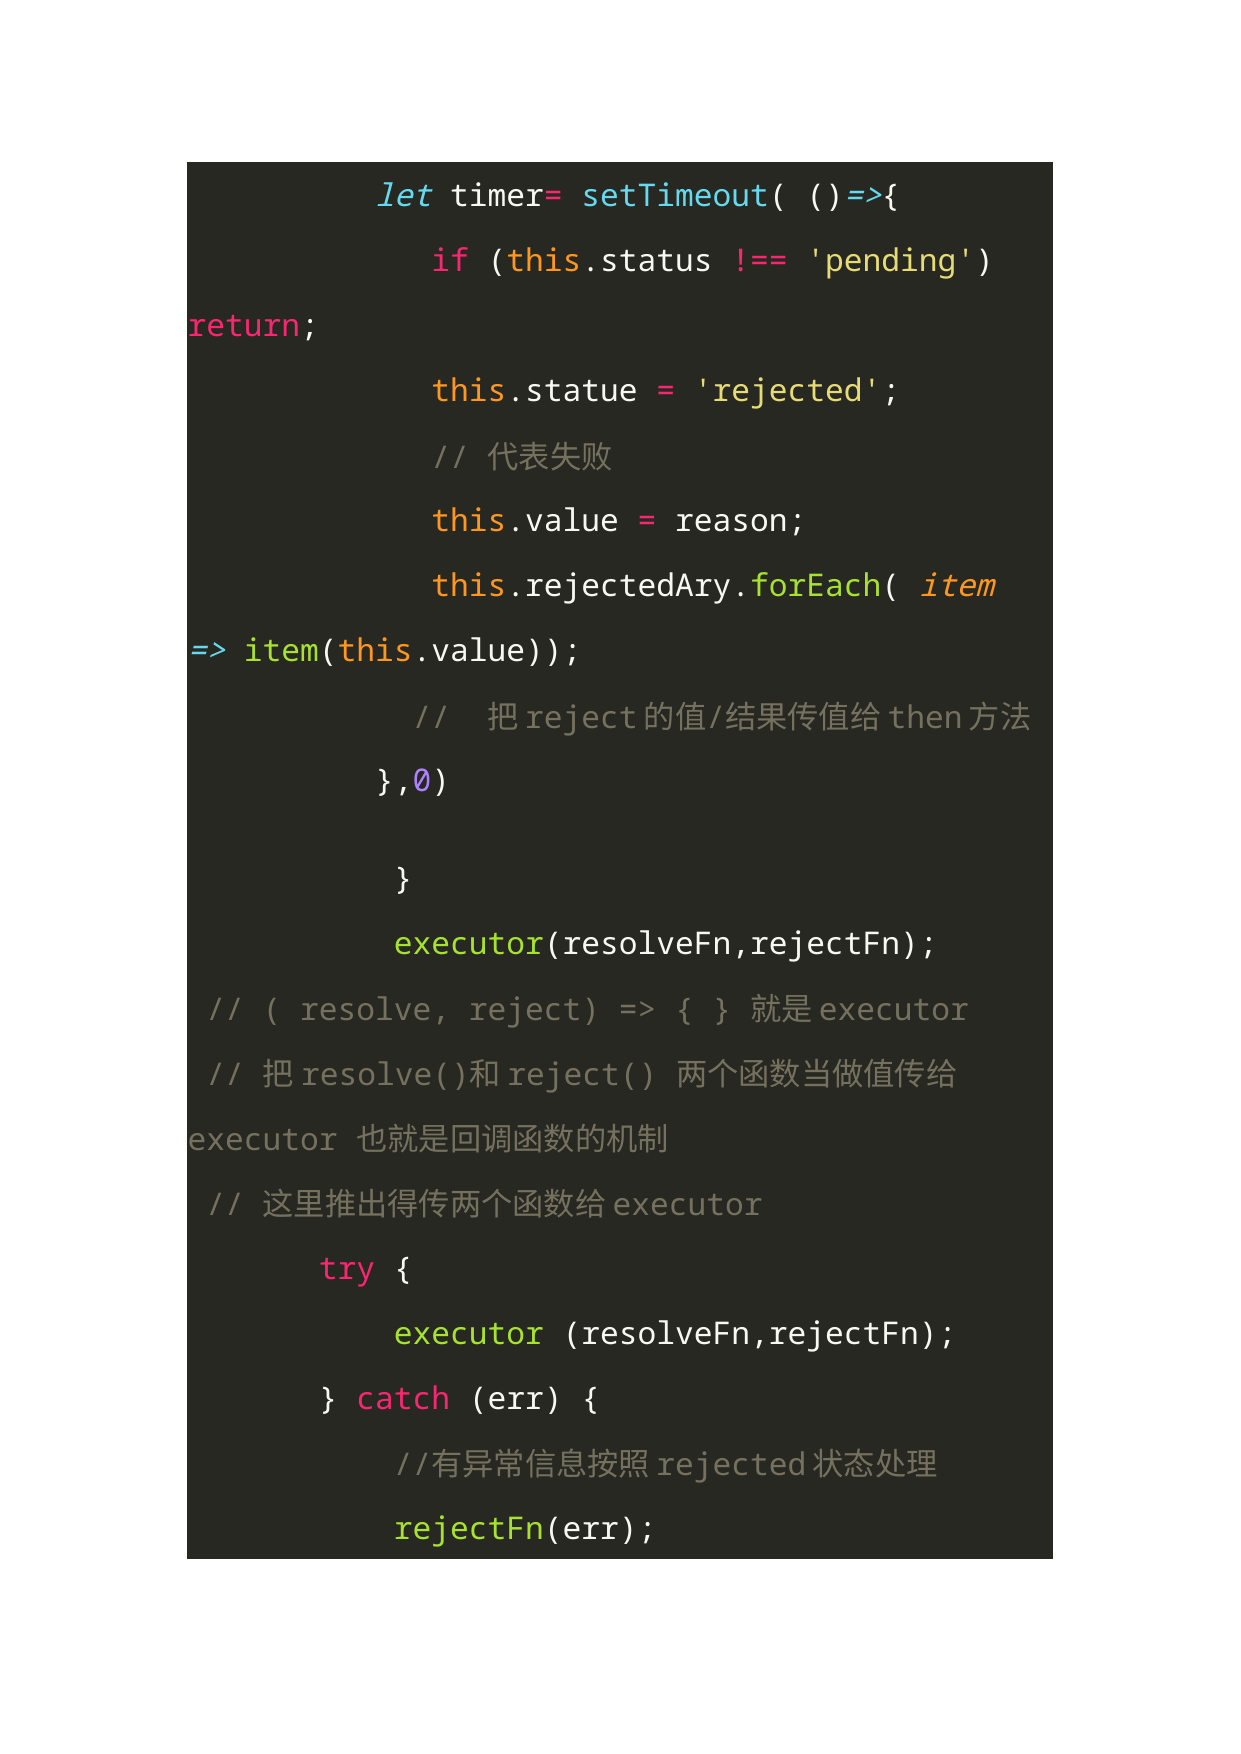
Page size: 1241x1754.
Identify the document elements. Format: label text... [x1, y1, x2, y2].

text // 这里推出得传两个函数给executor [187, 1169, 1053, 1234]
text // 把reject的值/结果传值给then方法 [187, 682, 1053, 747]
text executor (resolveFn,rejectFn); [187, 1299, 1053, 1364]
text rejectFn(err); [187, 1494, 1053, 1559]
text // 把 resolve()和reject() 两个函数当做值传给executor 也就是回调函数的机制 [187, 1039, 1053, 1169]
text let timer= setTimeout( ()=>{ [187, 162, 1053, 227]
text // 代表失败 [187, 422, 1053, 487]
text this.rejectedAry.forEach( item => item(this.value)); [187, 552, 1053, 682]
text this.statue = 'rejected'; [187, 357, 1053, 422]
text //有异常信息按照rejected状态处理 [187, 1429, 1053, 1494]
text executor(resolveFn,rejectFn); [187, 909, 1053, 974]
text } catch (err) { [187, 1364, 1053, 1429]
text if (this.status !== 'pending') return; [187, 227, 1053, 357]
text this.value = reason; [187, 487, 1053, 552]
text },0) [187, 747, 1053, 812]
text try { [187, 1234, 1053, 1299]
text // ( resolve, reject) => { } 就是executor [187, 974, 1053, 1039]
text } [187, 844, 1053, 909]
